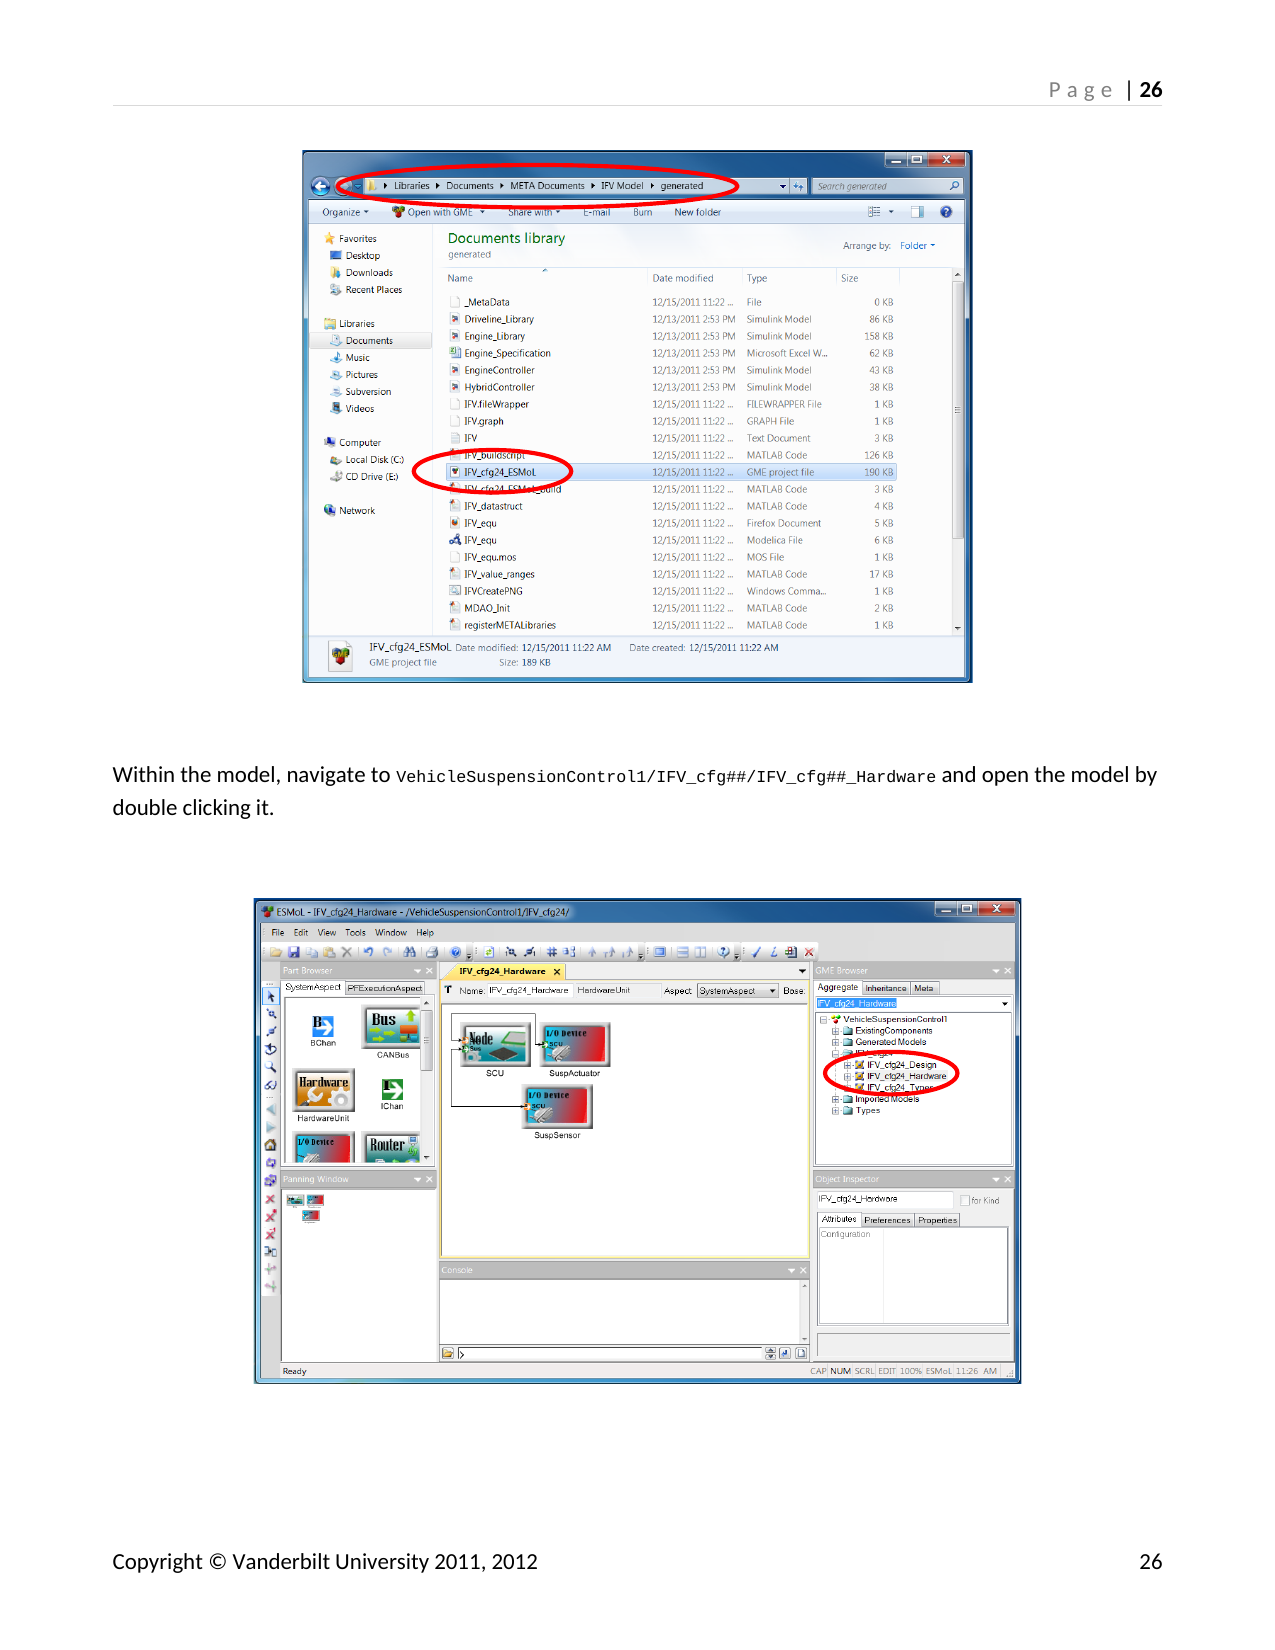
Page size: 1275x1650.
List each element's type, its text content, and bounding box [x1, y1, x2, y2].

picture [253, 898, 1022, 1384]
picture [302, 150, 973, 683]
text Within the model, navigate to VehicleSuspensionControl1/IFV_cfg##/IFV_cfg##_Hardware and open the model by double clicking it. [112, 761, 1162, 821]
